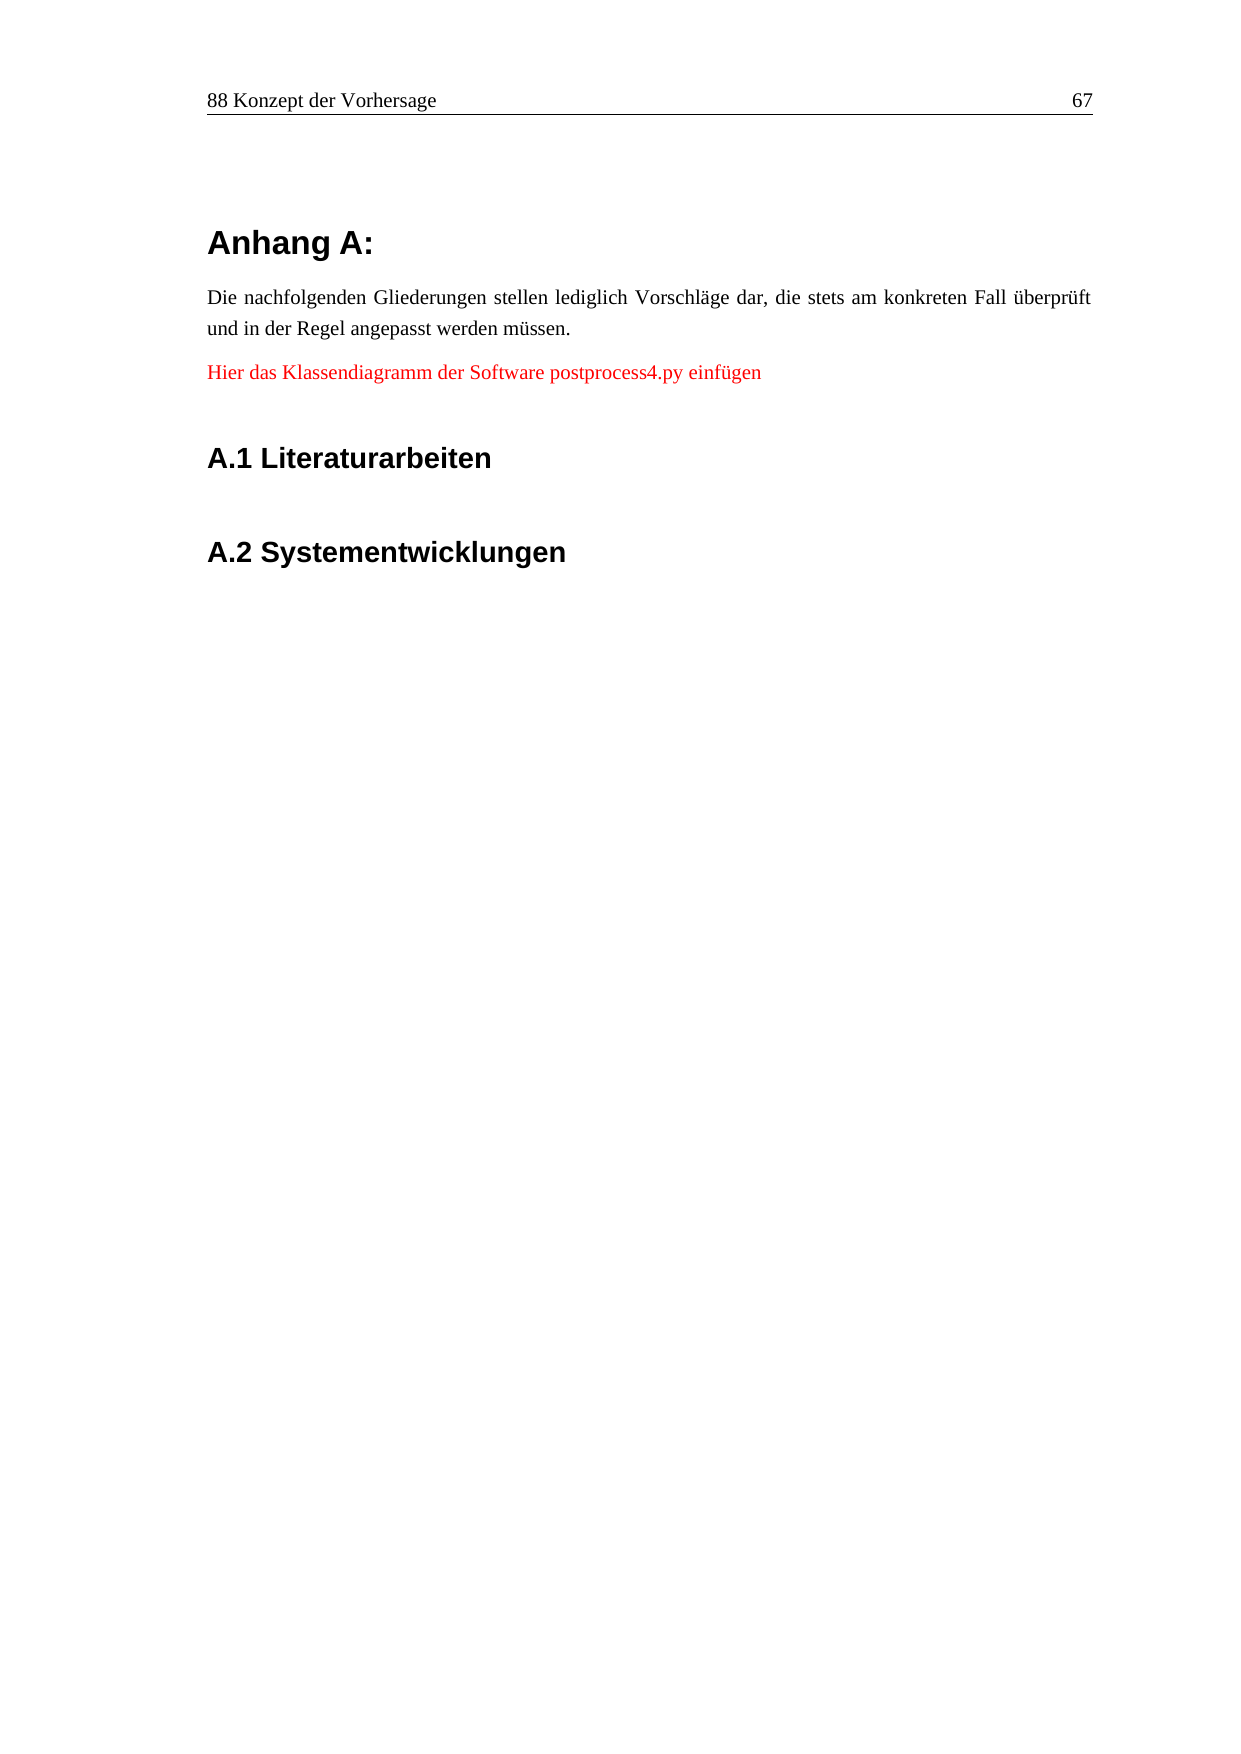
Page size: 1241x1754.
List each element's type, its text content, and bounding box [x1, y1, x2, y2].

text Hier das Klassendiagramm der Software postprocess4.py einfügen [207, 360, 1093, 384]
subtitle A.1 Literaturarbeiten [207, 441, 1093, 475]
text Die nachfolgenden Gliederungen stellen lediglich Vorschläge dar, die stets am konkreten Fall überprüft und in der Regel angepasst werden müssen. [207, 285, 1093, 340]
subtitle Anhang A: [207, 223, 1093, 261]
subtitle A.2 Systementwicklungen [207, 535, 1093, 568]
